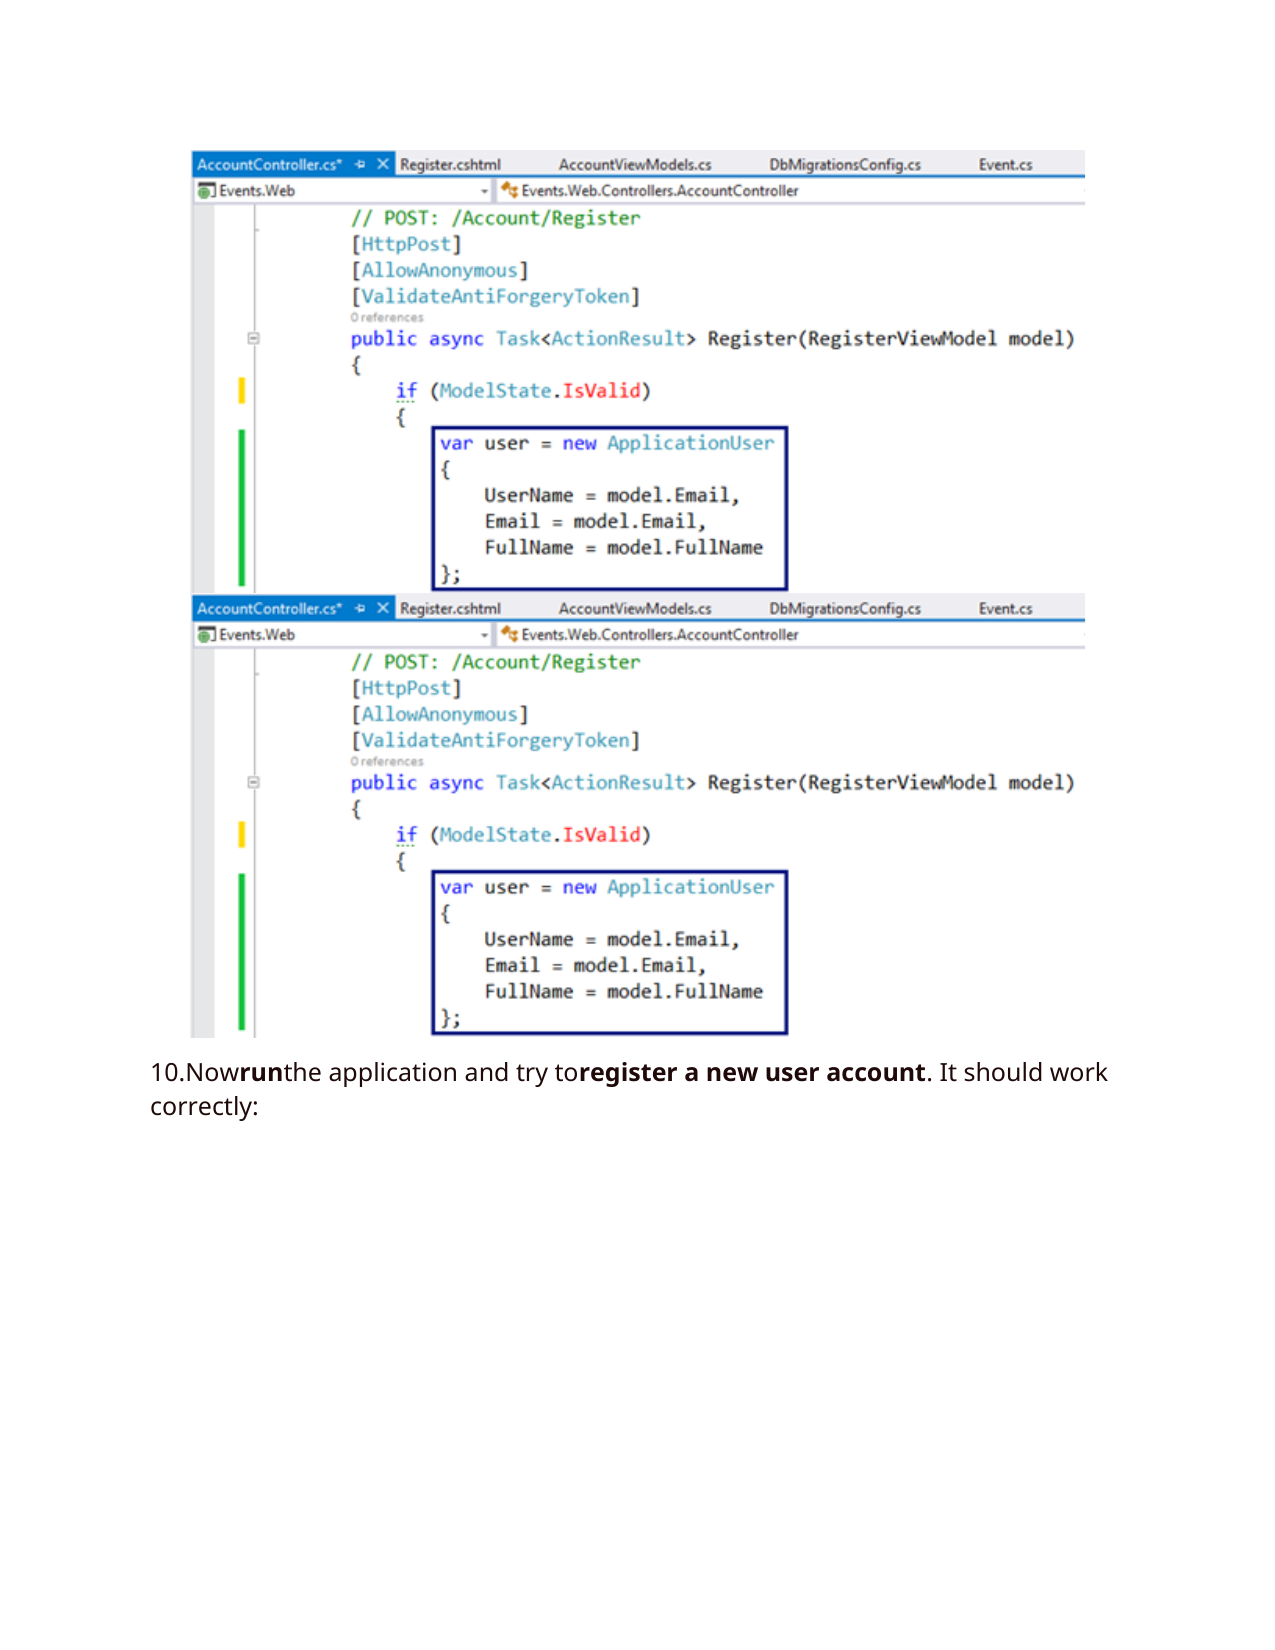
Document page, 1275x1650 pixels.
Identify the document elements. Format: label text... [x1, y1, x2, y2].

text 10.Nowrunthe application and try toregister a new user account. It should work correctly: [150, 1054, 1125, 1122]
picture [190, 150, 1086, 1038]
